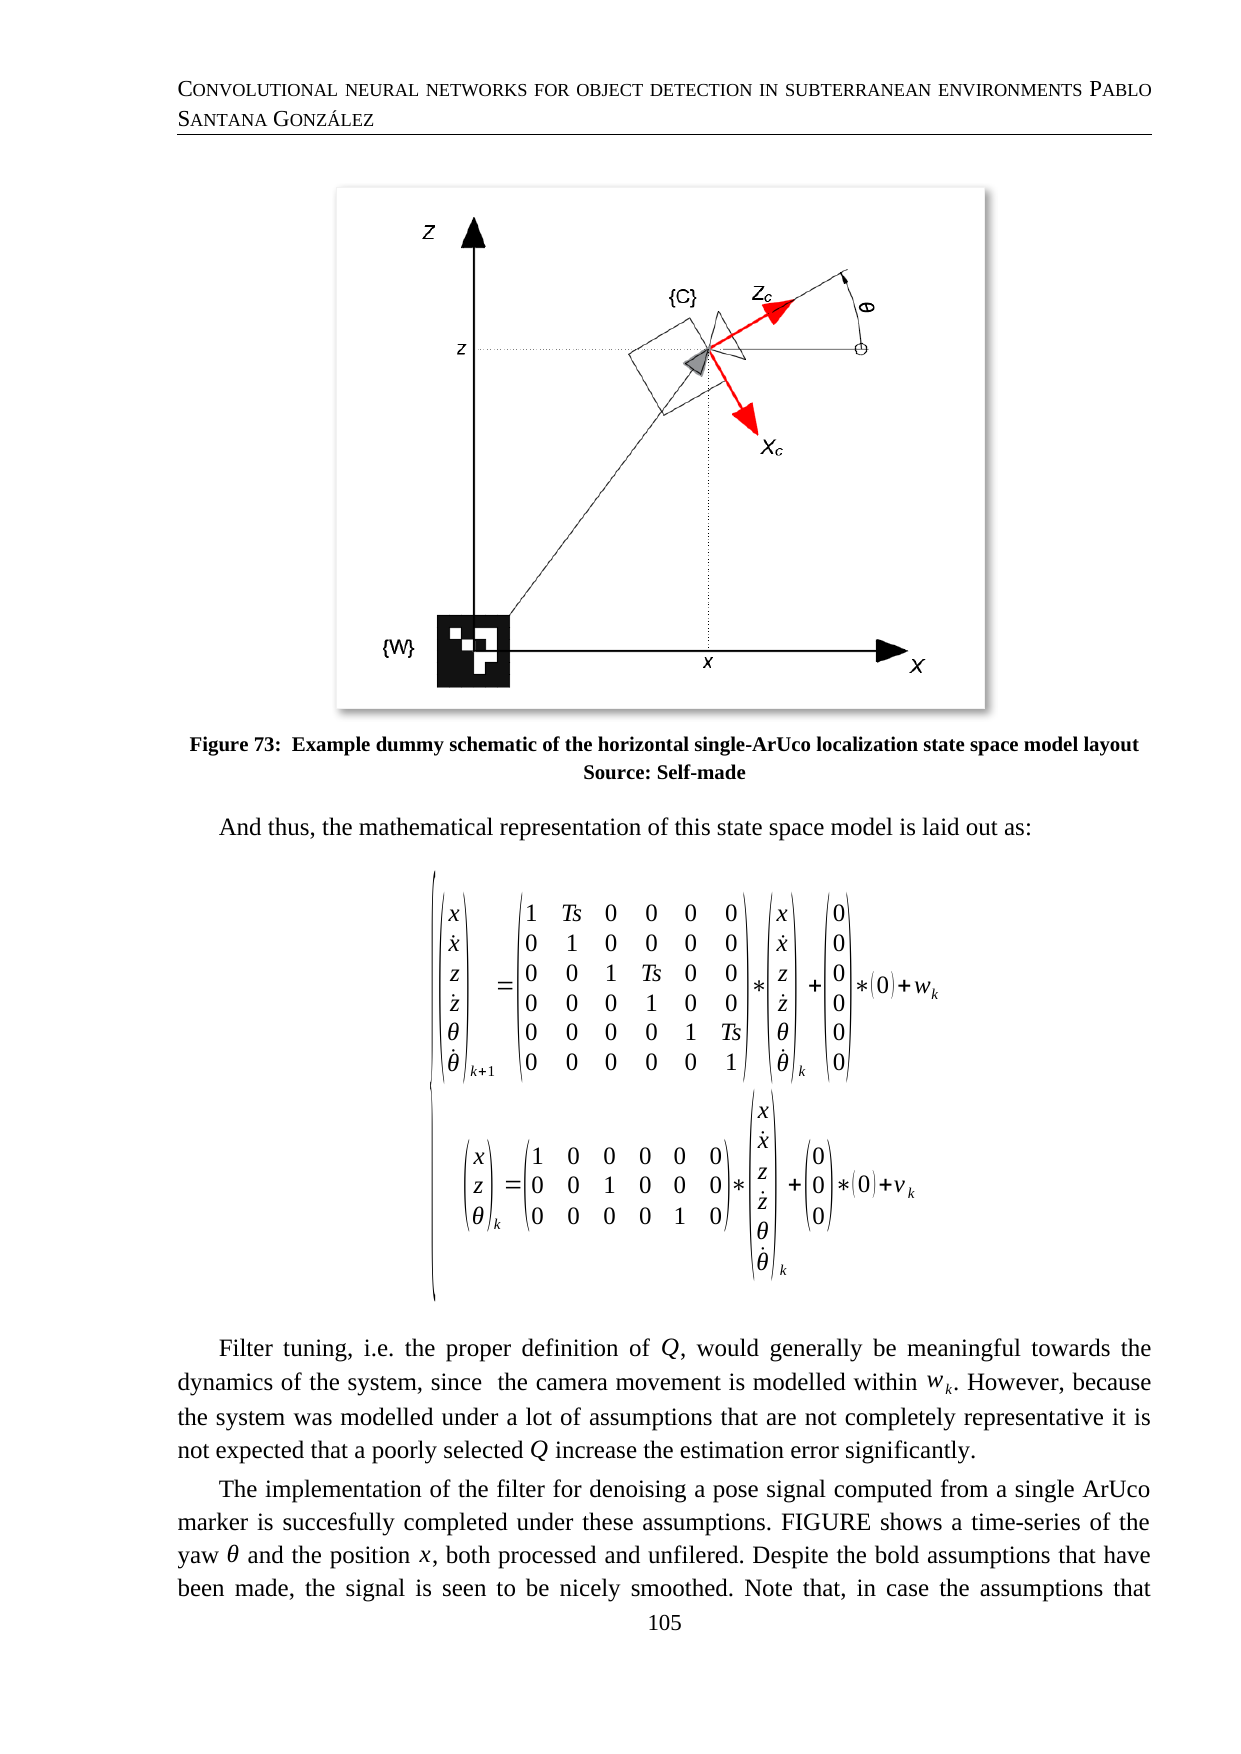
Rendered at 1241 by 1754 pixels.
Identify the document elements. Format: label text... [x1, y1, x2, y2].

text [177, 1474, 1152, 1602]
text Filter tuning, i.e. the proper definition of , would generally be meaningful towards the dynamics of the system, since the camera movement is modelled within . However, because the system was modelled under a lot of assumptions that are not completely representative it is not expected that a poorly selected increase the estimation error significantly. [177, 1333, 1152, 1463]
text And thus, the mathematical representation of this state space model is laid out as: [177, 812, 1152, 841]
text Source: Self-made [177, 760, 1152, 784]
picture [337, 188, 984, 708]
